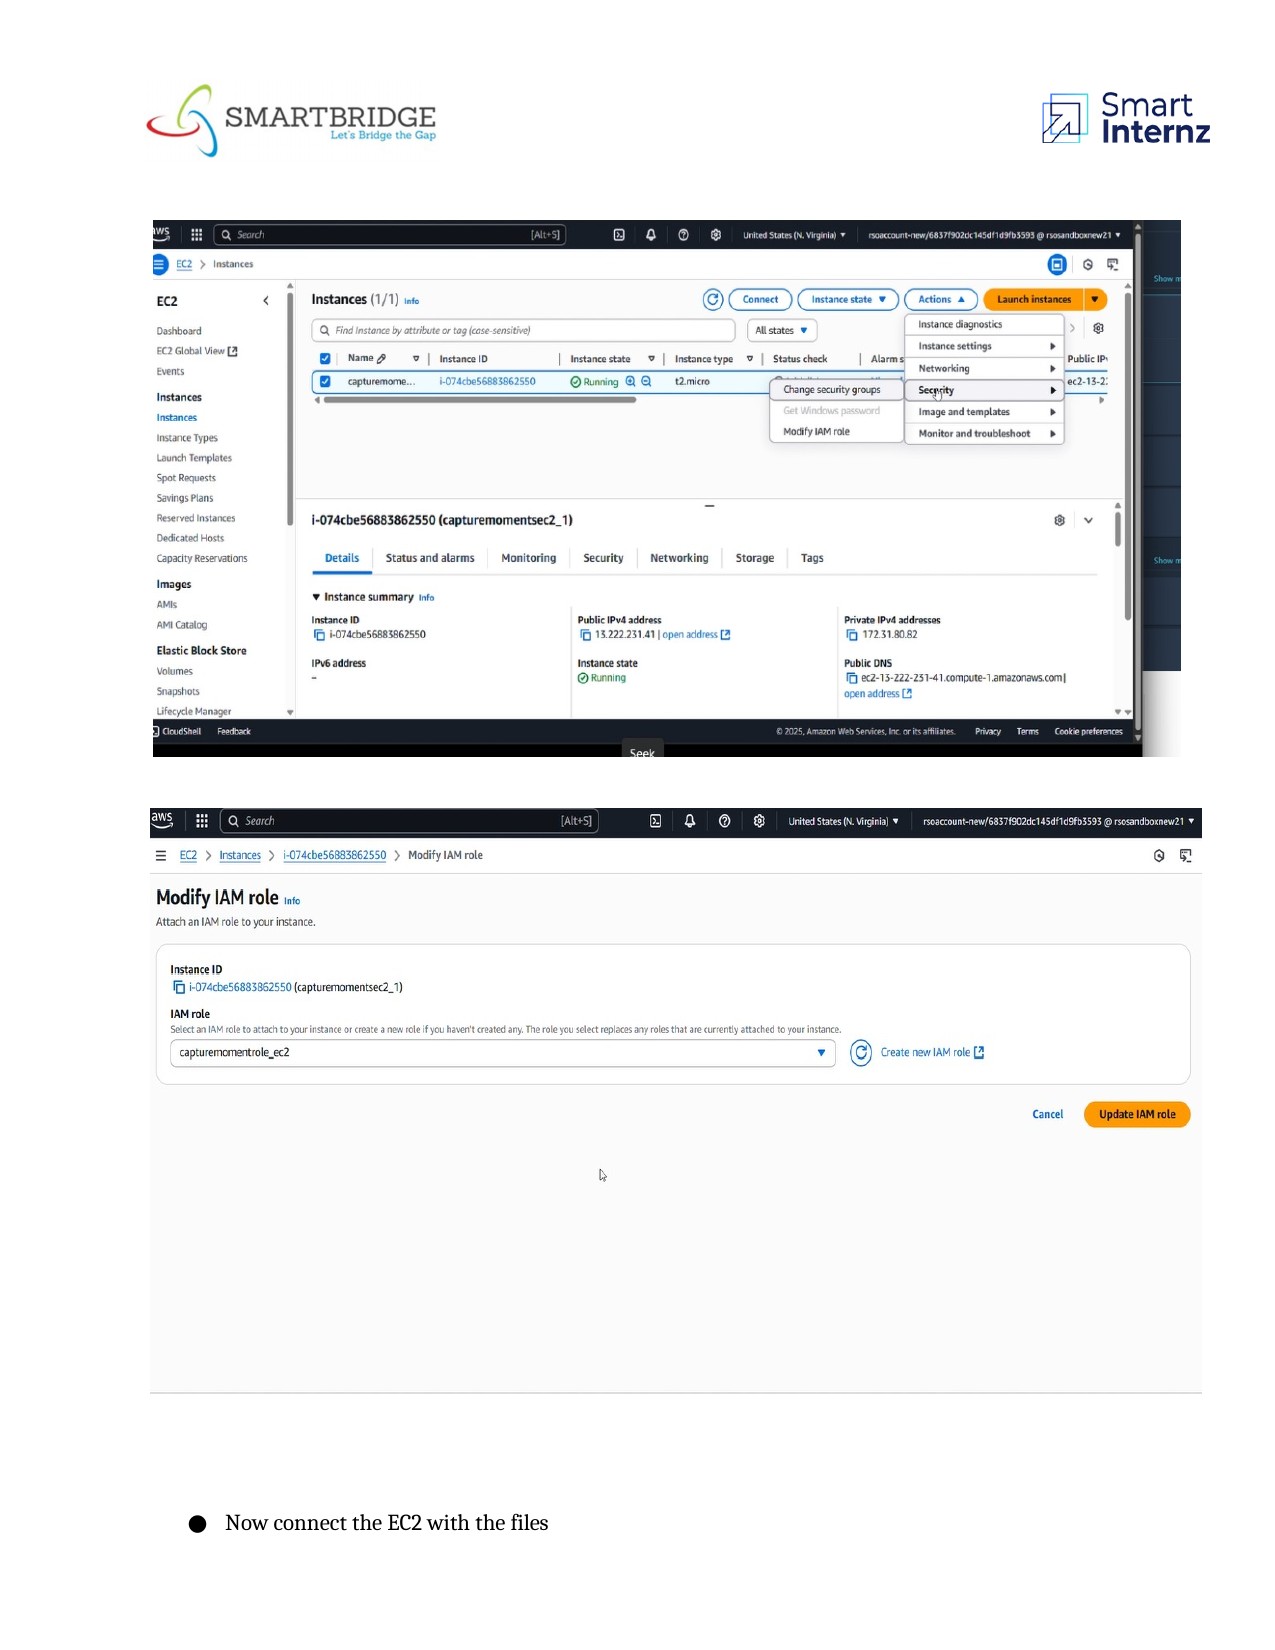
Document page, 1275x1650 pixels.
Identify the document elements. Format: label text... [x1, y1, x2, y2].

list Now connect the EC2 with the files [187, 1506, 1275, 1537]
picture [153, 220, 1181, 757]
picture [150, 808, 1202, 1394]
picture [143, 78, 439, 161]
picture [1037, 92, 1214, 143]
